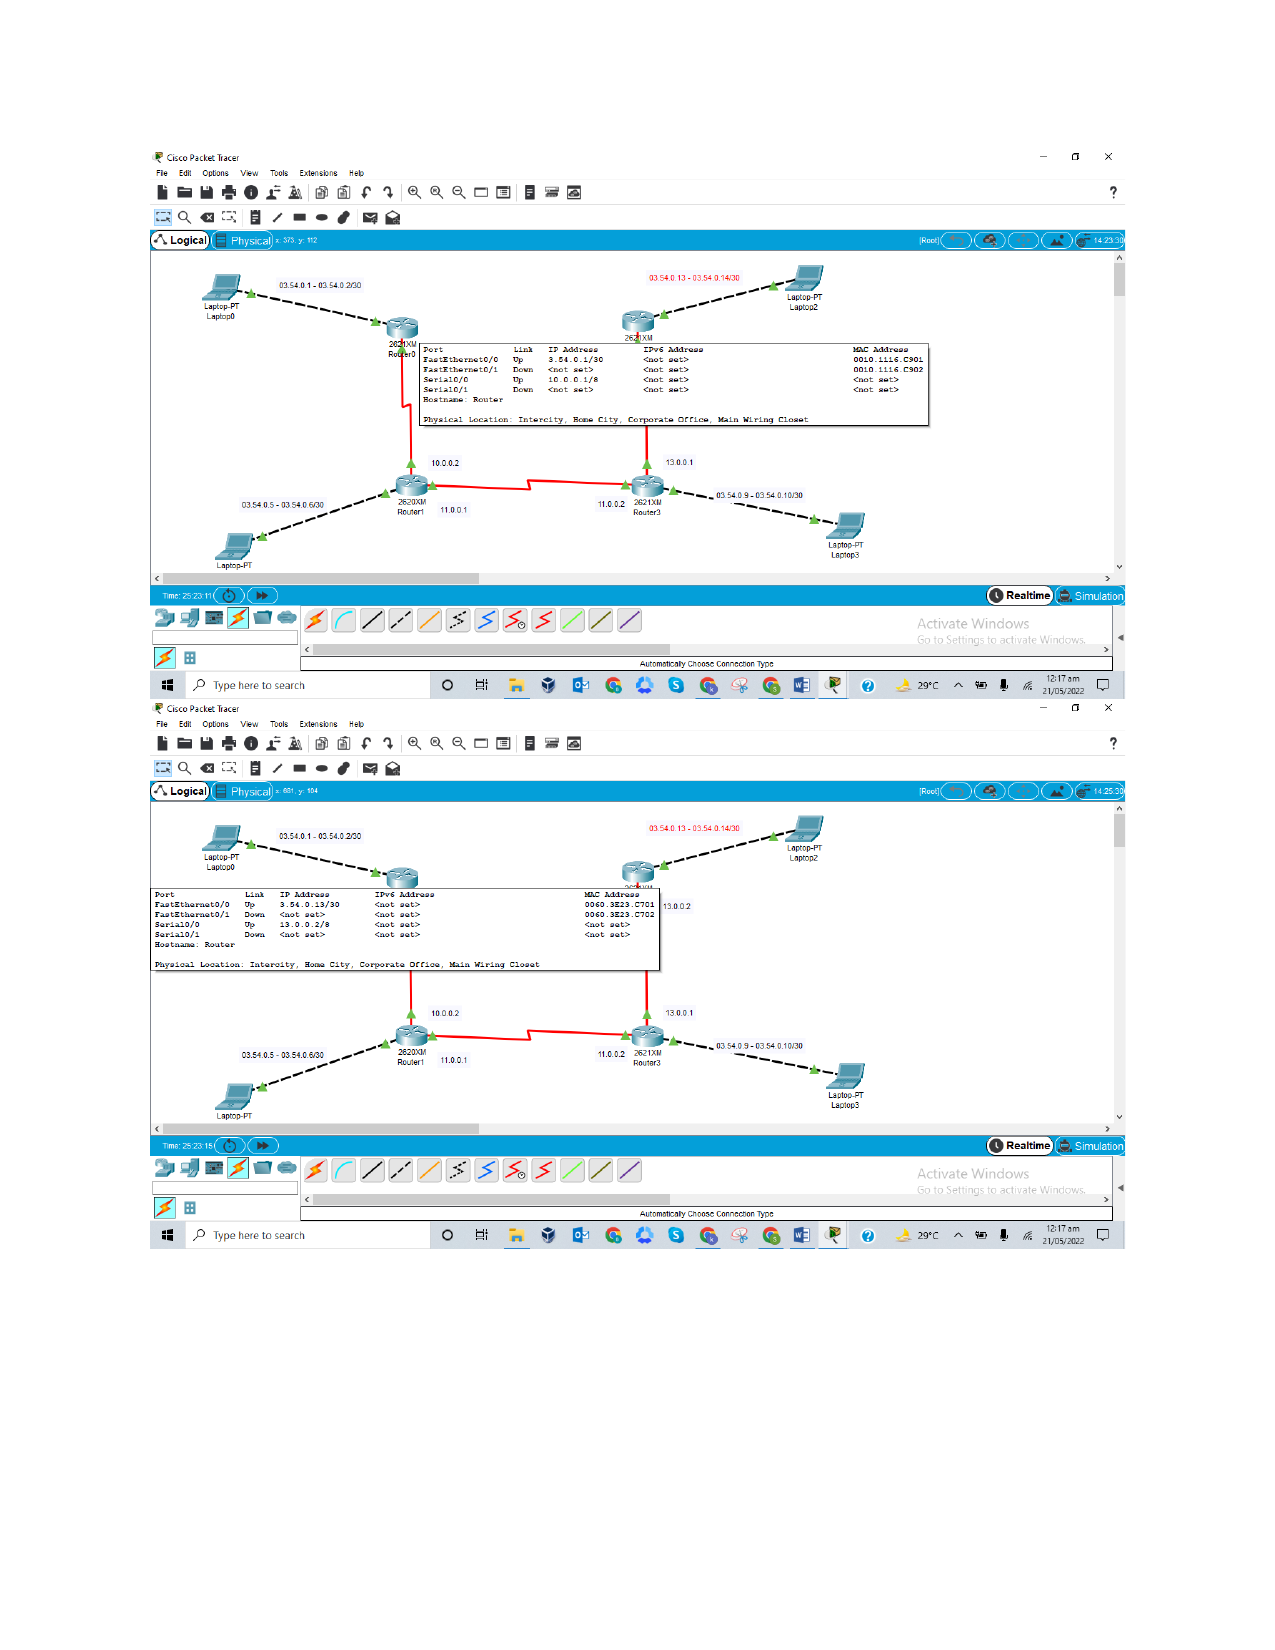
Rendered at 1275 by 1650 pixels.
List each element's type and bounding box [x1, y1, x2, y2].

picture [984, 786, 996, 796]
picture [150, 150, 1125, 699]
picture [150, 700, 1125, 1249]
picture [1059, 590, 1071, 601]
picture [1076, 790, 1084, 799]
picture [1076, 239, 1084, 248]
picture [258, 1143, 267, 1148]
picture [984, 235, 996, 245]
picture [257, 593, 266, 598]
picture [1059, 1147, 1071, 1151]
